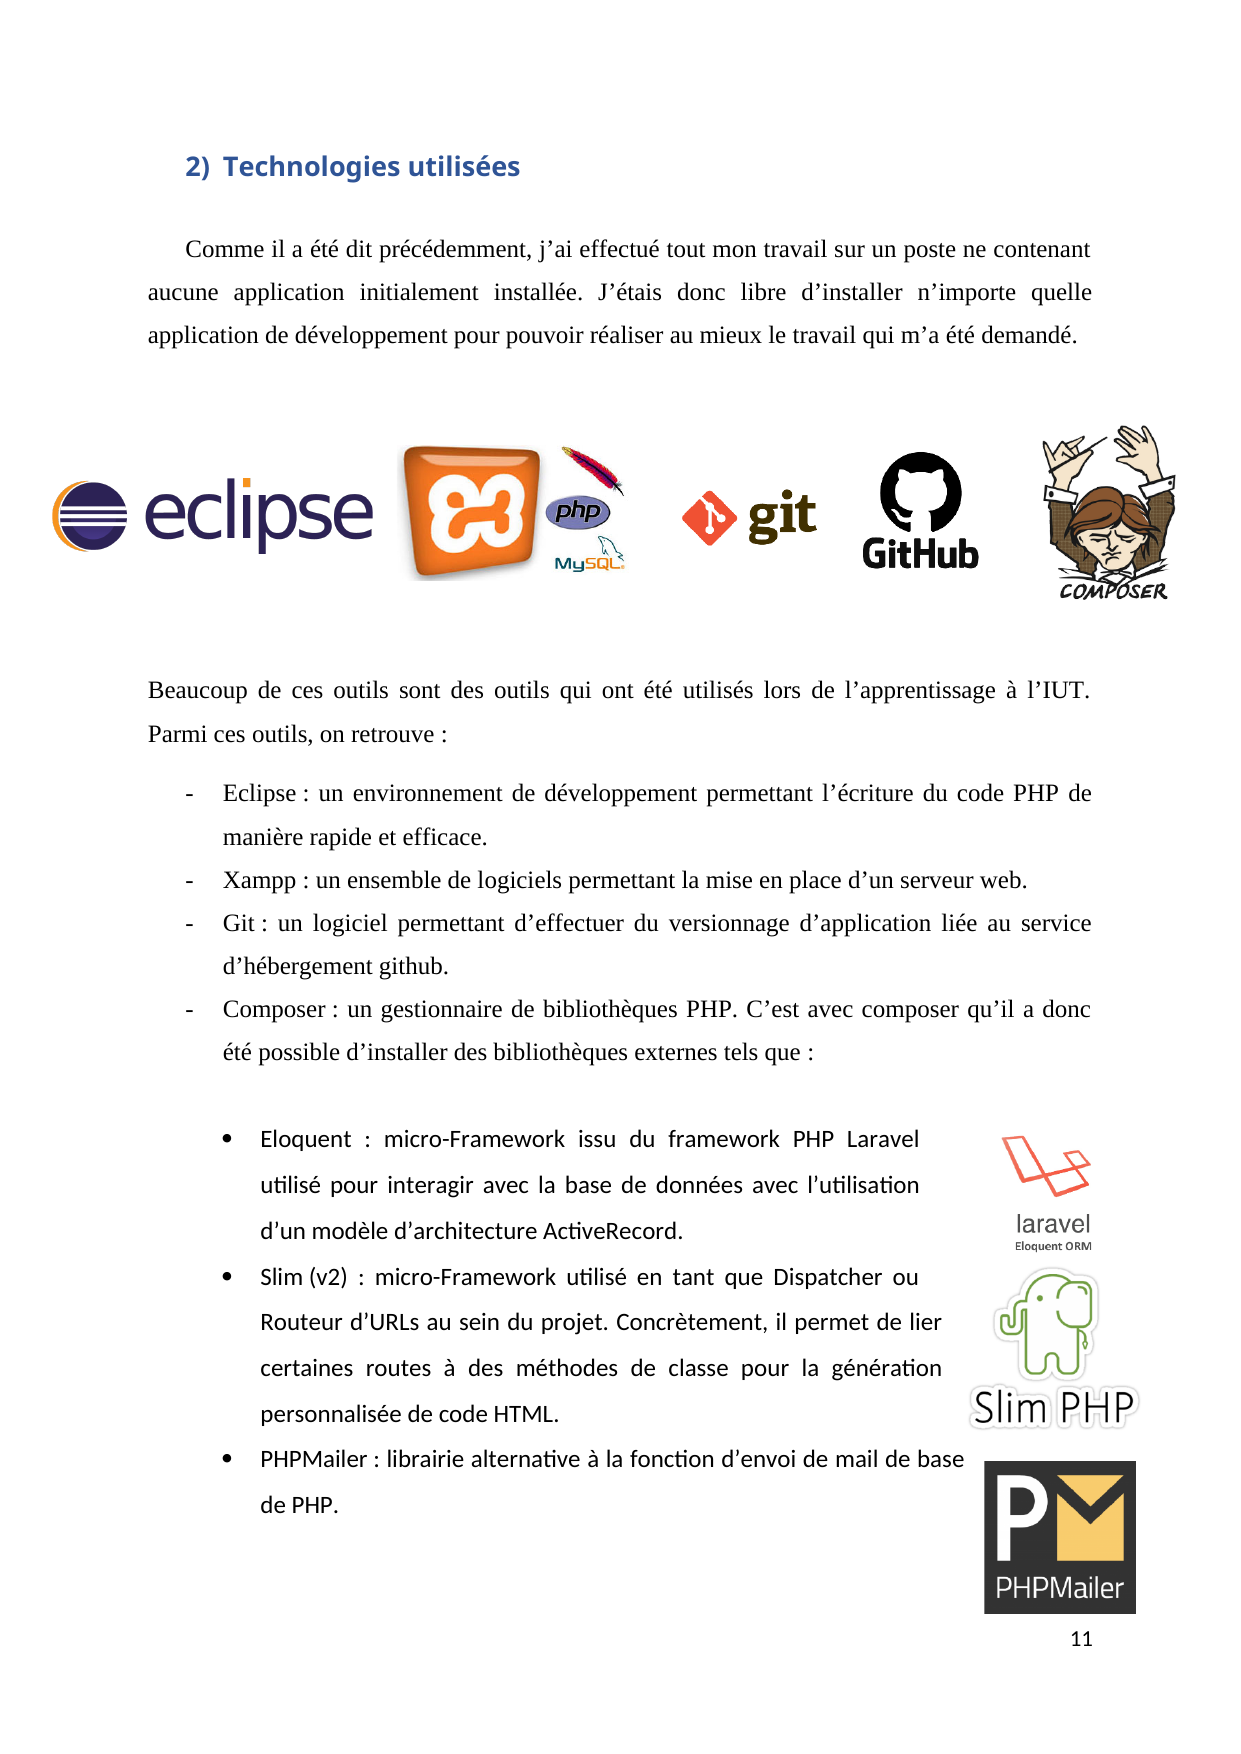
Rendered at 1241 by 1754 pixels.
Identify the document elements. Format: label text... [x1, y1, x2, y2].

picture [1037, 423, 1183, 602]
text Beaucoup de ces outils sont des outils qui ont été utilisés lors de l’apprentissage à l’IUT. Parmi ces outils, on retrouve : [148, 676, 1093, 747]
subtitle Technologies utilisées [185, 148, 1093, 184]
list Eclipse : un environnement de développement permettant l’écriture du code PHP de manière rapide et efficace. [185, 778, 1093, 850]
list Eloquent : micro-Framework issu du framework PHP Laravel utilisé pour interagir avec la base de données avec l’utilisation d’un modèle d’architecture ActiveRecord. [223, 1123, 1093, 1246]
list PHPMailer : librairie alternative à la fonction d’envoi de mail de base de PHP. [223, 1444, 1093, 1520]
list Xampp : un ensemble de logiciels permettant la mise en place d’un serveur web. [185, 865, 1093, 893]
list Composer : un gestionnaire de bibliothèques PHP. C’est avec composer qu’il a donc été possible d’installer des bibliothèques externes tels que : [185, 994, 1093, 1066]
picture [396, 445, 635, 581]
picture [637, 411, 1025, 629]
text Comme il a été dit précédemment, j’ai effectué tout mon travail sur un poste ne contenant aucune application initialement installée. J’étais donc libre d’installer n’importe quelle application de développement pour pouvoir réaliser au mieux le travail qui m’a été demandé. [148, 234, 1093, 349]
picture [939, 1124, 1168, 1436]
picture [984, 1461, 1136, 1614]
picture [52, 478, 373, 554]
list Git : un logiciel permettant d’effectuer du versionnage d’application liée au service d’hébergement github. [185, 908, 1093, 980]
list Slim (v2) : micro-Framework utilisé en tant que Dispatcher ou Routeur d’URLs au sein du projet. Concrètement, il permet de lier certaines routes à des méthodes de classe pour la génération personnalisée de code HTML. [223, 1261, 962, 1428]
